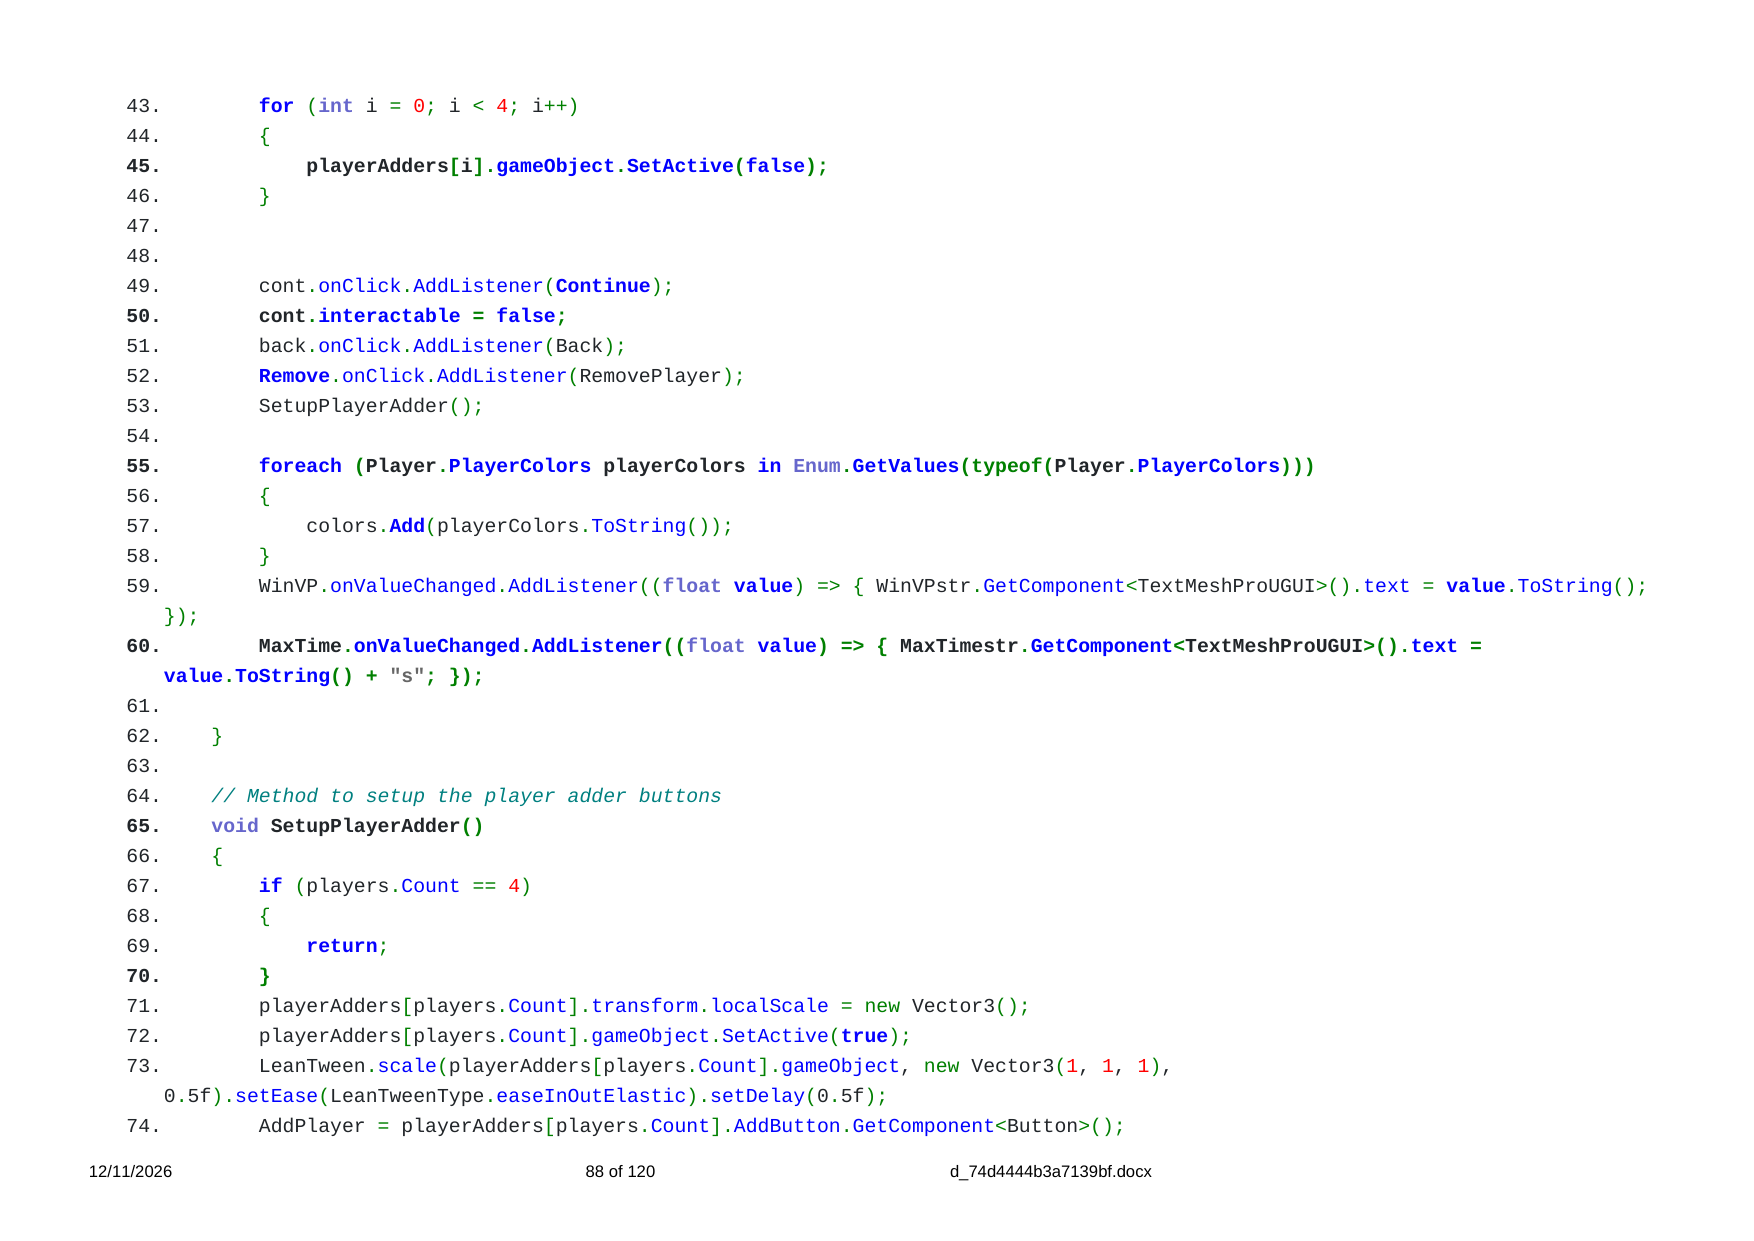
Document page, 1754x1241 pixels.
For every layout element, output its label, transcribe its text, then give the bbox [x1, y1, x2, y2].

list back.onClick.AddListener(Back); [126, 329, 1665, 359]
list } [126, 959, 1665, 989]
list void SetupPlayerAdder() [126, 809, 1665, 839]
list { [126, 479, 1665, 509]
list cont.interactable = false; [126, 299, 1665, 329]
list } [126, 539, 1665, 569]
list playerAdders[i].gameObject.SetActive(false); [126, 149, 1665, 179]
list return; [126, 929, 1665, 959]
list foreach (Player.PlayerColors playerColors in Enum.GetValues(typeof(Player.PlayerColors))) [126, 449, 1665, 479]
list } [126, 179, 1665, 209]
list LeanTween.scale(playerAdders[players.Count].gameObject, new Vector3(1, 1, 1), 0.5f).setEase(LeanTweenType.easeInOutElastic).setDelay(0.5f); [126, 1049, 1665, 1109]
list } [126, 719, 1665, 749]
list colors.Add(playerColors.ToString()); [126, 509, 1665, 539]
list Remove.onClick.AddListener(RemovePlayer); [126, 359, 1665, 389]
list SetupPlayerAdder(); [126, 389, 1665, 419]
list AddPlayer = playerAdders[players.Count].AddButton.GetComponent<Button>(); [126, 1109, 1665, 1139]
list for (int i = 0; i < 4; i++) [126, 89, 1665, 119]
list playerAdders[players.Count].transform.localScale = new Vector3(); [126, 989, 1665, 1019]
list cont.onClick.AddListener(Continue); [126, 269, 1665, 299]
list MaxTime.onValueChanged.AddListener((float value) => { MaxTimestr.GetComponent<TextMeshProUGUI>().text = value.ToString() + "s"; }); [126, 629, 1665, 689]
list WinVP.onValueChanged.AddListener((float value) => { WinVPstr.GetComponent<TextMeshProUGUI>().text = value.ToString(); }); [126, 569, 1665, 629]
list { [126, 119, 1665, 149]
list // Method to setup the player adder buttons [126, 779, 1665, 809]
list if (players.Count == 4) [126, 869, 1665, 899]
list { [126, 899, 1665, 929]
list { [126, 839, 1665, 869]
list playerAdders[players.Count].gameObject.SetActive(true); [126, 1019, 1665, 1049]
